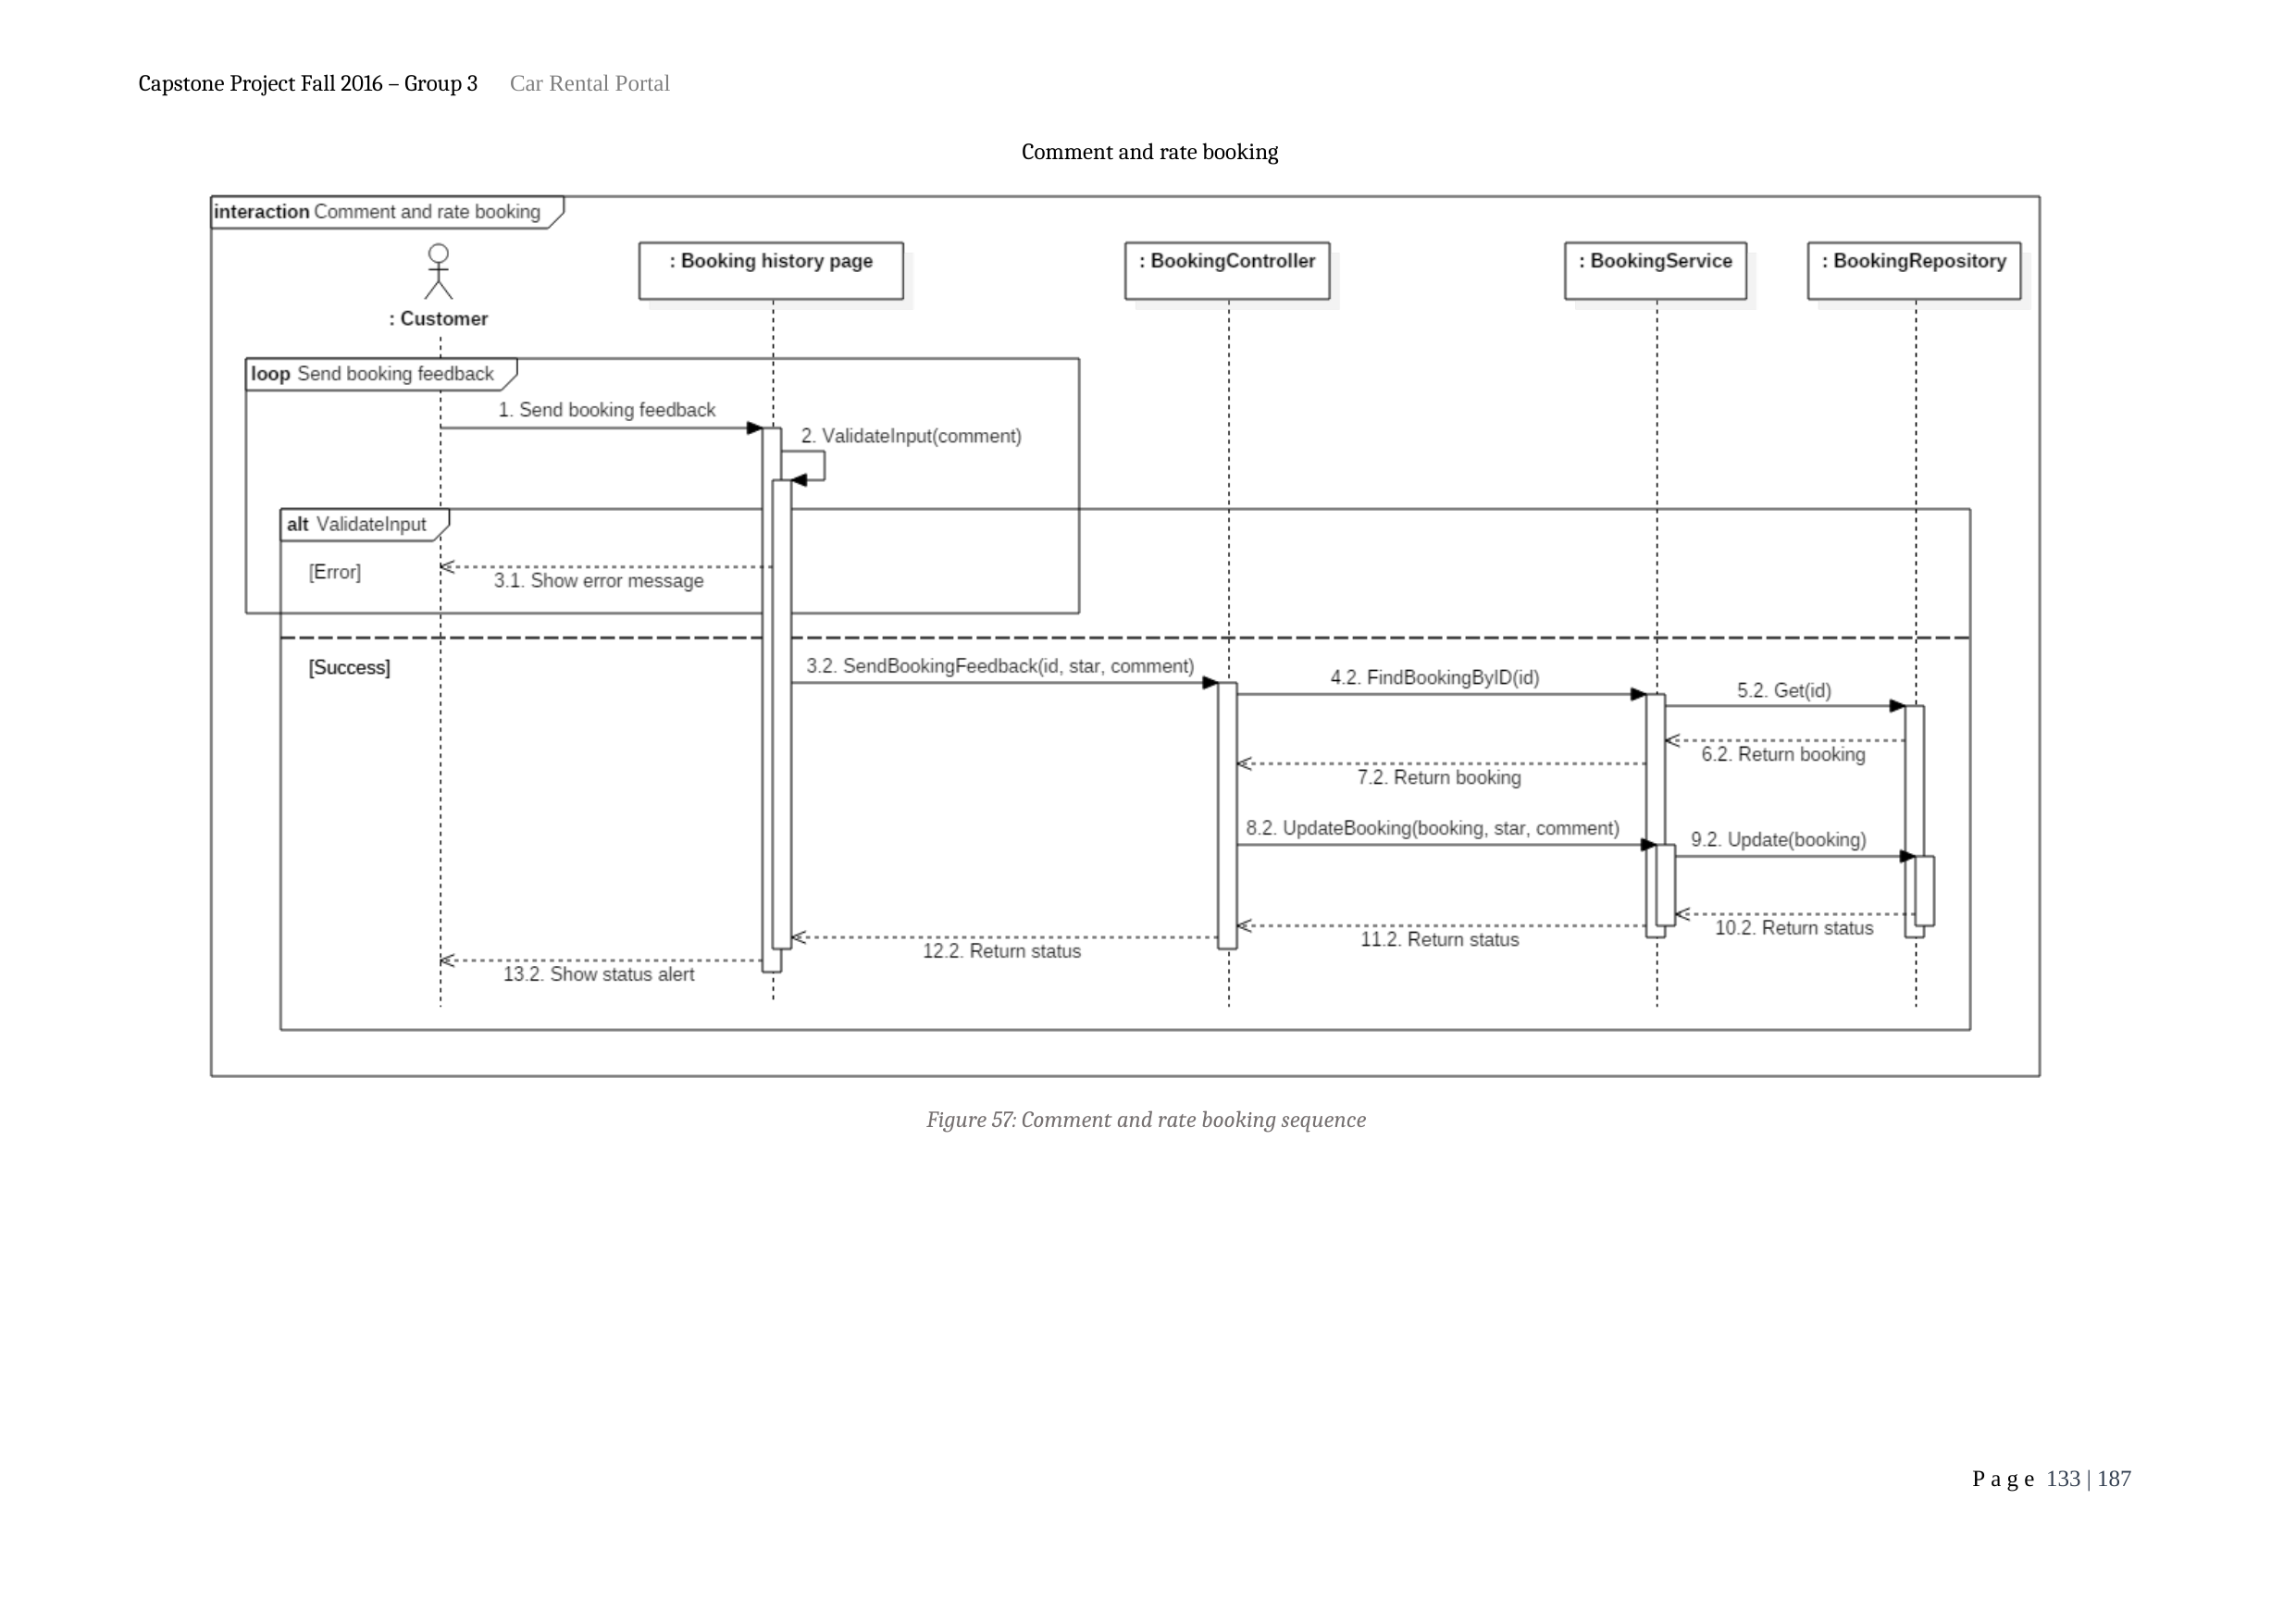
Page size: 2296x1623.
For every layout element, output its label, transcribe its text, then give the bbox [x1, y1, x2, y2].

picture [197, 182, 2098, 1090]
text Figure 57: Comment and rate booking sequence [139, 1107, 2156, 1134]
text Comment and rate booking [139, 139, 2156, 166]
